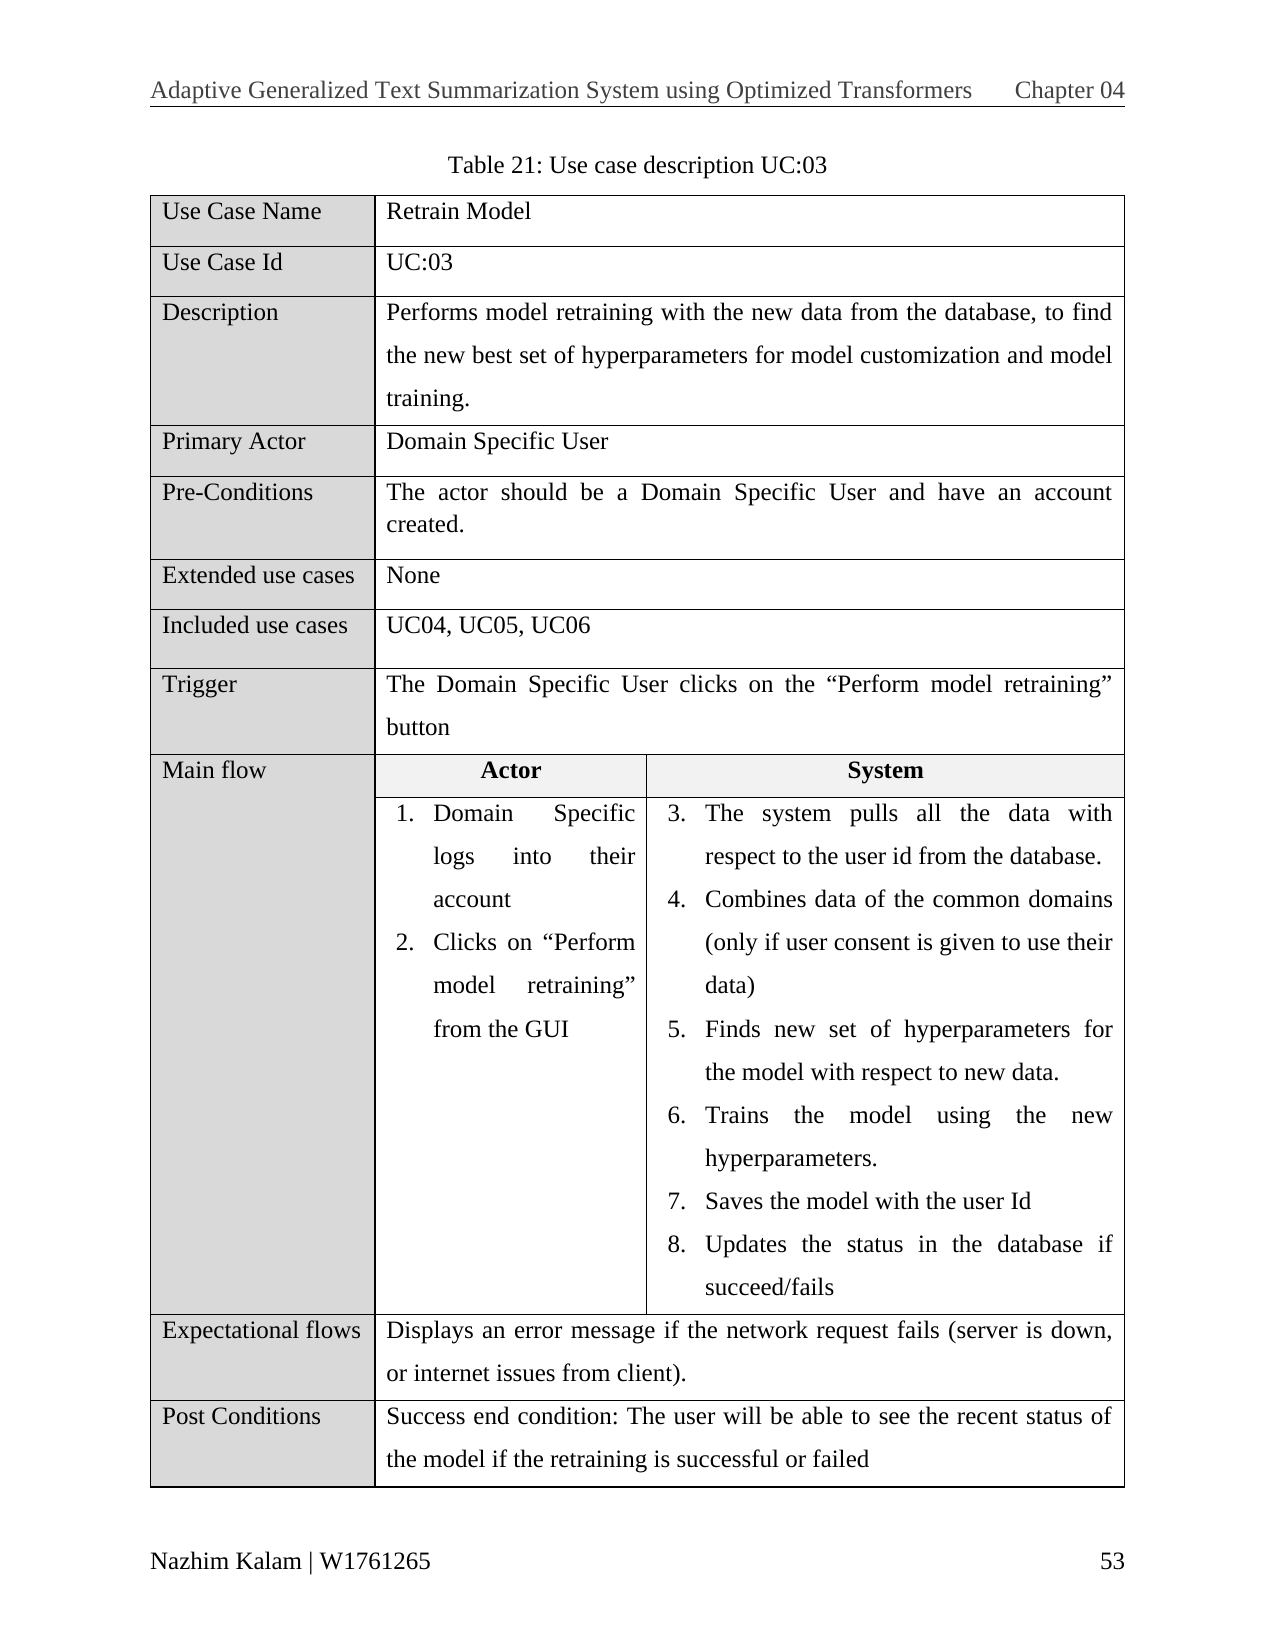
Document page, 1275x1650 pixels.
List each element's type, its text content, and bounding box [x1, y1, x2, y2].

table_header Retrain Model [376, 196, 1124, 246]
table_cell Performs model retraining with the new data from the database, to find the new best set of hyperparameters for model customization and model training. [376, 297, 1124, 425]
table_cell UC04, UC05, UC06 [376, 610, 1124, 668]
table_cell Actor [376, 755, 646, 797]
table_cell The actor should be a Domain Specific User and have an account created. [376, 477, 1124, 559]
table_cell UC:03 [376, 247, 1124, 296]
table_cell Domain Specific User [376, 426, 1124, 476]
table_cell Success end condition: The user will be able to see the recent status of the model if the retraining is successful or failed [376, 1401, 1124, 1486]
table_cell Post Conditions [151, 1401, 374, 1486]
table_cell Primary Actor [151, 426, 374, 476]
table_cell Trigger [151, 669, 374, 754]
text Table 21: Use case description UC:03 [150, 150, 1125, 179]
table_cell Displays an error message if the network request fails (server is down, or internet issues from client). [376, 1315, 1124, 1400]
table_header Use Case Name [151, 196, 374, 246]
table_cell Expectational flows [151, 1315, 374, 1400]
table_cell The Domain Specific User clicks on the “Perform model retraining” button [376, 669, 1124, 754]
table_cell Main flow [151, 755, 374, 1314]
table_cell The system pulls all the data with respect to the user id from the database. Combines data of the common domains (only if user consent is given to use their data) Finds new set of hyperparameters for the model with respect to new data. Trains the model using the new hyperparameters. Saves the model with the user Id Updates the status in the database if succeed/fails [647, 798, 1124, 1314]
table_cell Use Case Id [151, 247, 374, 296]
table_cell Included use cases [151, 610, 374, 668]
table_cell None [376, 560, 1124, 609]
table_cell Pre-Conditions [151, 477, 374, 559]
table_cell System [647, 755, 1124, 797]
table_cell Extended use cases [151, 560, 374, 609]
table_cell Domain Specific logs into their account Clicks on “Perform model retraining” from the GUI [376, 798, 646, 1314]
table_cell Description [151, 297, 374, 425]
